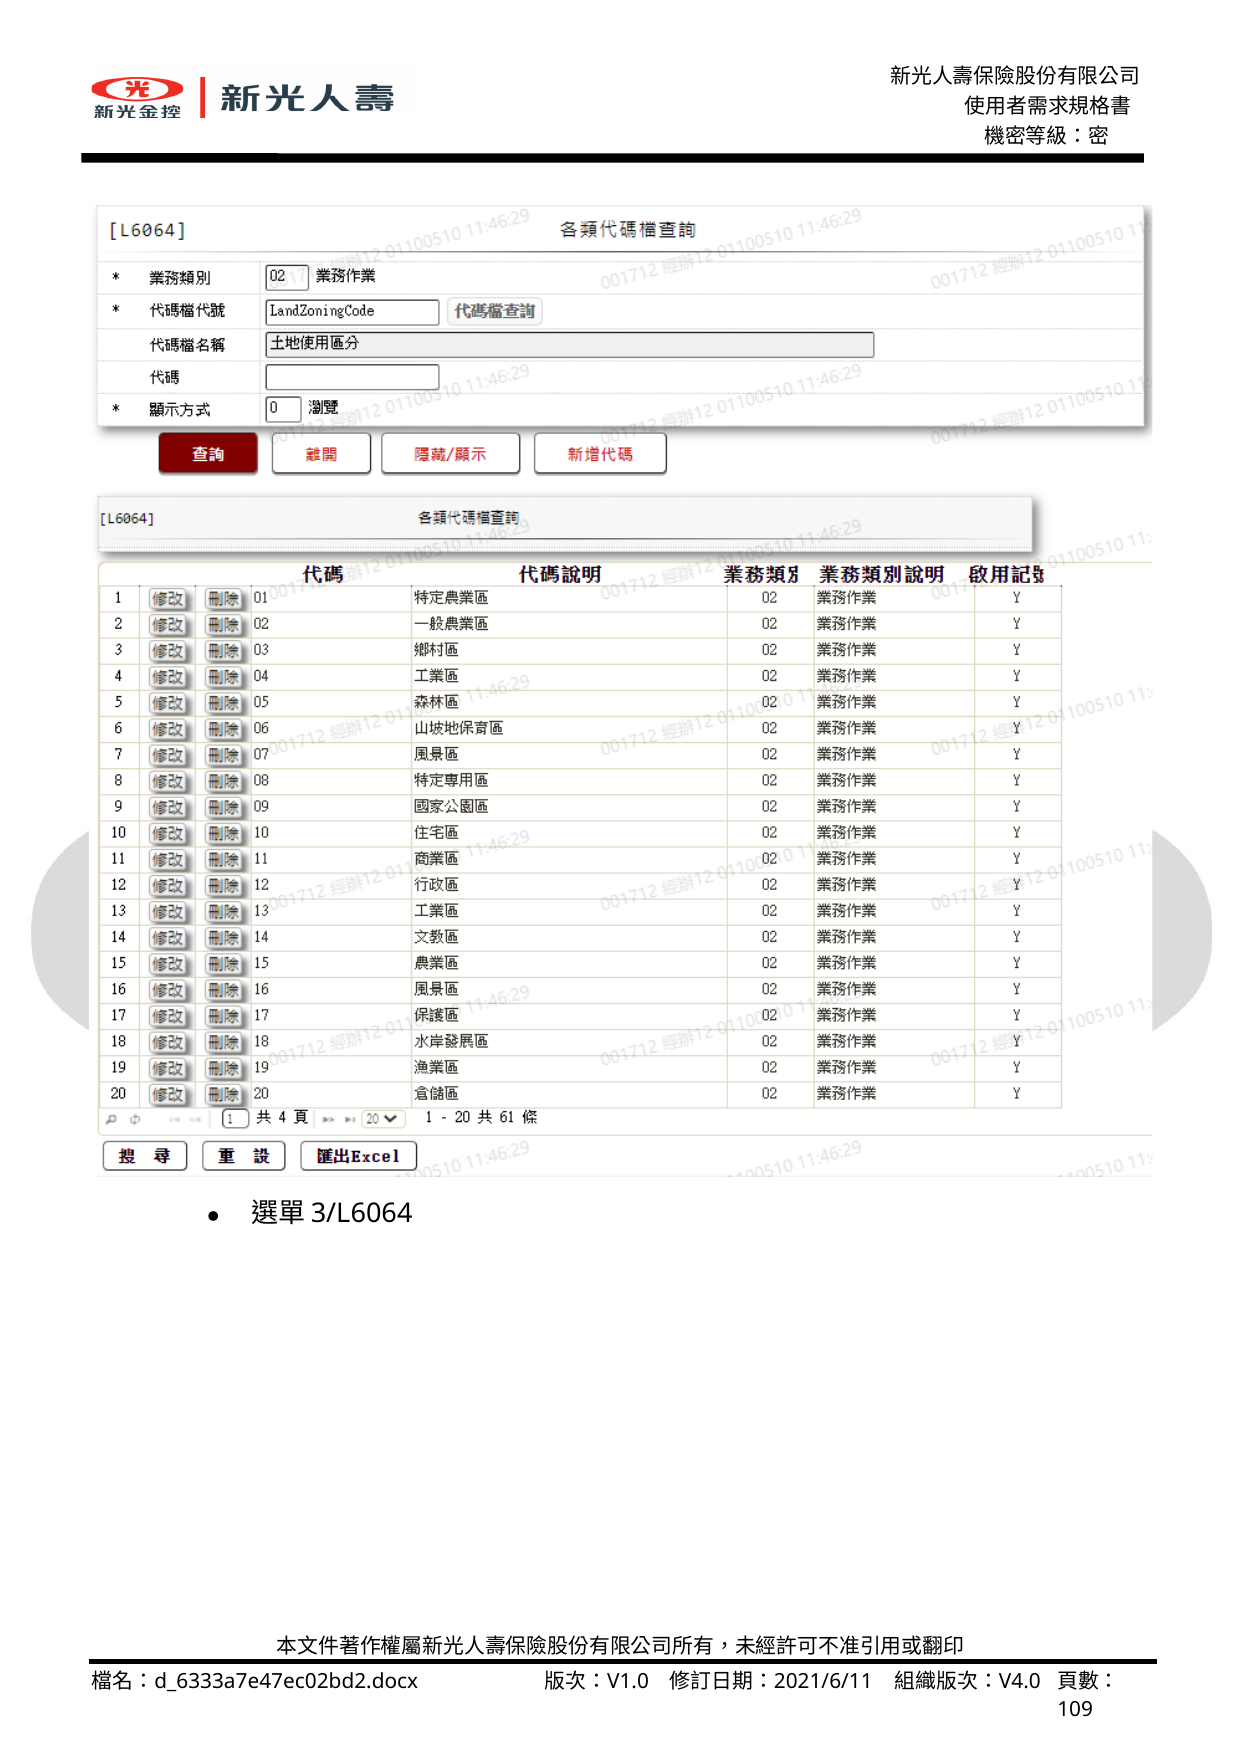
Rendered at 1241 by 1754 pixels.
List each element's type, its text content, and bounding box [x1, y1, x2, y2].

list 選單3/L6064 [207, 1191, 1152, 1230]
picture [25, 205, 1215, 1177]
picture [91, 61, 417, 118]
